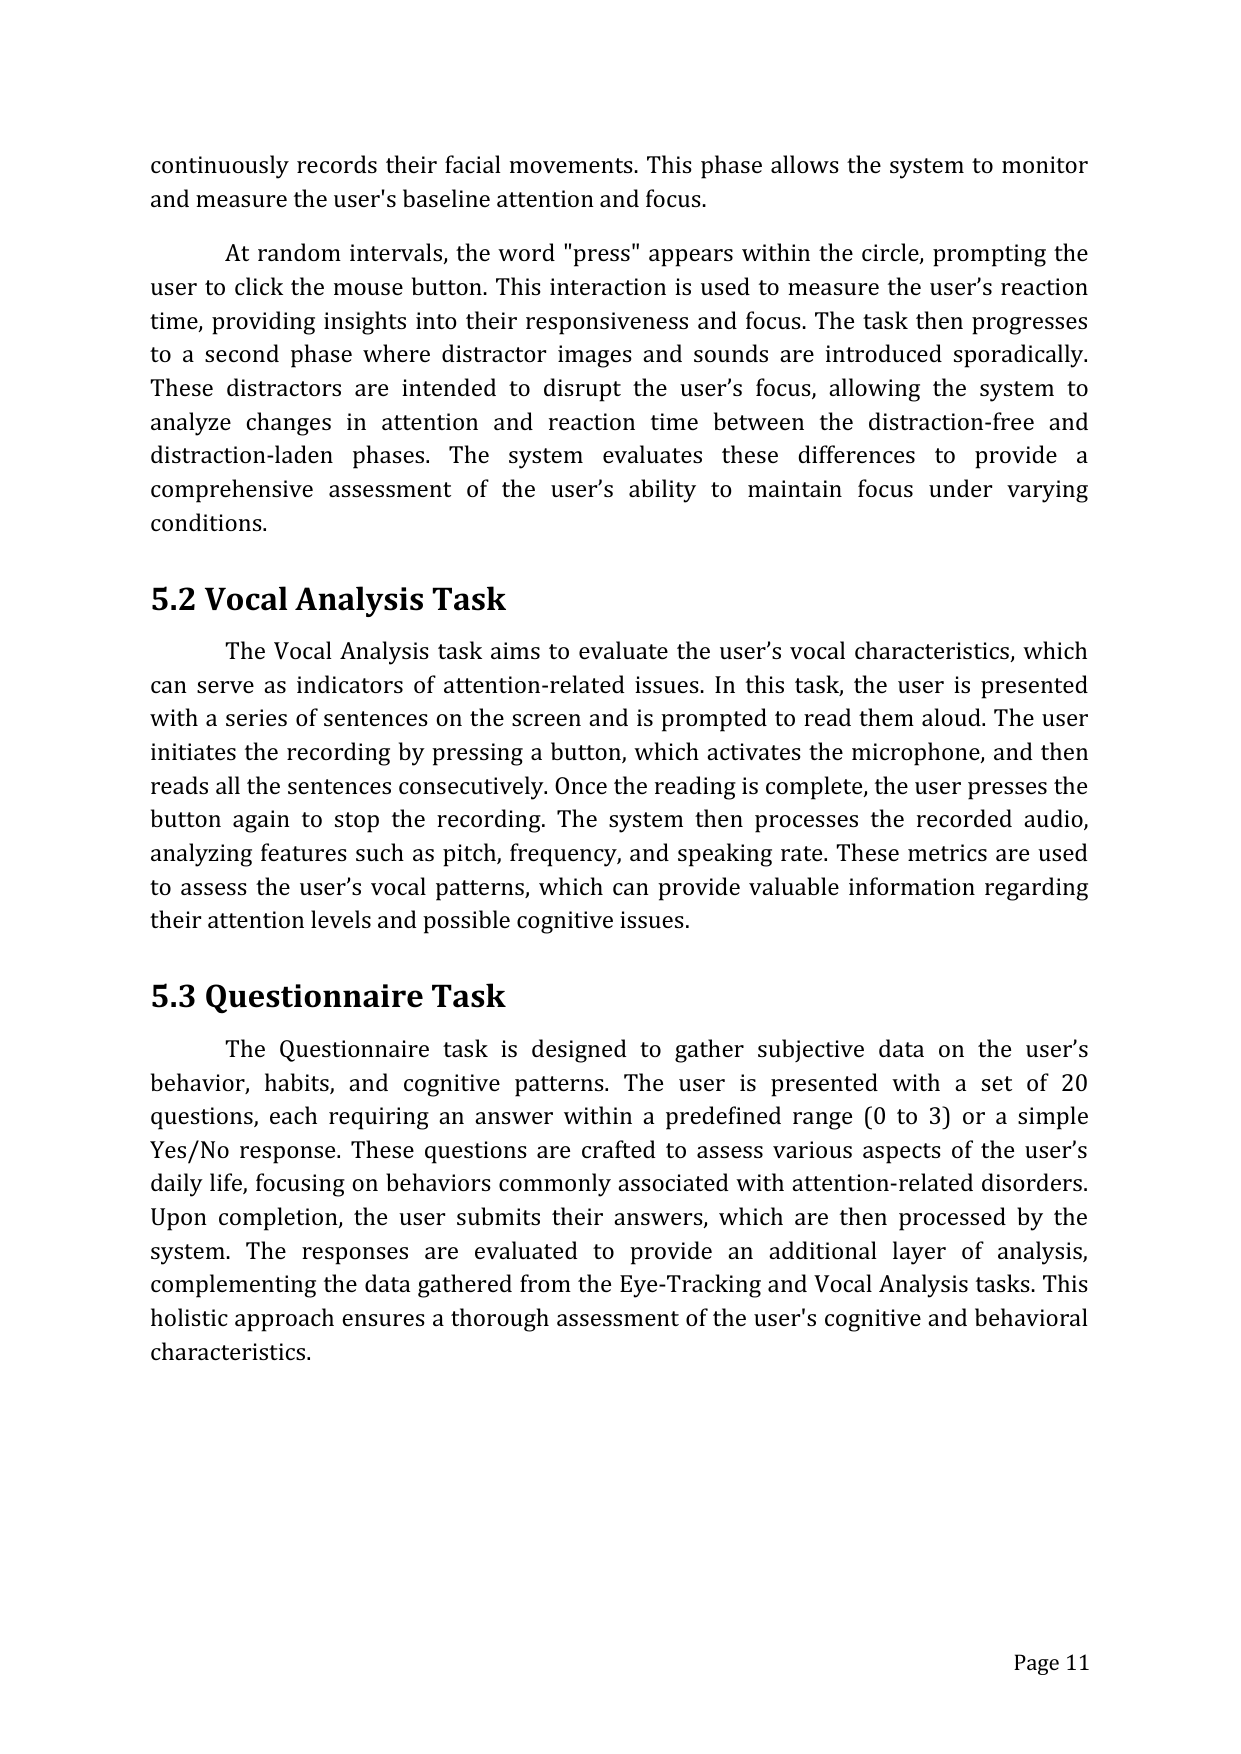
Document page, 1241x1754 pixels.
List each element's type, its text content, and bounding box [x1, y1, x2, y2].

text The Vocal Analysis task aims to evaluate the user’s vocal characteristics, which can serve as indicators of attention-related issues. In this task, the user is presented with a series of sentences on the screen and is prompted to read them aloud. The user initiates the recording by pressing a button, which activates the microphone, and then reads all the sentences consecutively. Once the reading is complete, the user presses the button again to stop the recording. The system then processes the recorded audio, analyzing features such as pitch, frequency, and speaking rate. These metrics are used to assess the user’s vocal patterns, which can provide valuable information regarding their attention levels and possible cognitive issues. [150, 636, 1090, 934]
subtitle 5.2 Vocal Analysis Task [150, 578, 1090, 617]
subtitle 5.3 Questionnaire Task [150, 976, 1090, 1015]
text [150, 150, 1090, 213]
text At random intervals, the word "press" appears within the circle, prompting the user to click the mouse button. This interaction is used to measure the user’s reaction time, providing insights into their responsiveness and focus. The task then progresses to a second phase where distractor images and sounds are introduced sporadically. These distractors are intended to disrupt the user’s focus, allowing the system to analyze changes in attention and reaction time between the distraction-free and distraction-laden phases. The system evaluates these differences to provide a comprehensive assessment of the user’s ability to maintain focus under varying conditions. [150, 238, 1090, 537]
text The Questionnaire task is designed to gather subjective data on the user’s behavior, habits, and cognitive patterns. The user is presented with a set of 20 questions, each requiring an answer within a predefined range (0 to 3) or a simple Yes/No response. These questions are crafted to assess various aspects of the user’s daily life, focusing on behaviors commonly associated with attention-related disorders. Upon completion, the user submits their answers, which are then processed by the system. The responses are evaluated to provide an additional layer of analysis, complementing the data gathered from the Eye-Tracking and Vocal Analysis tasks. This holistic approach ensures a thorough assessment of the user's cognitive and behavioral characteristics. [150, 1033, 1090, 1366]
